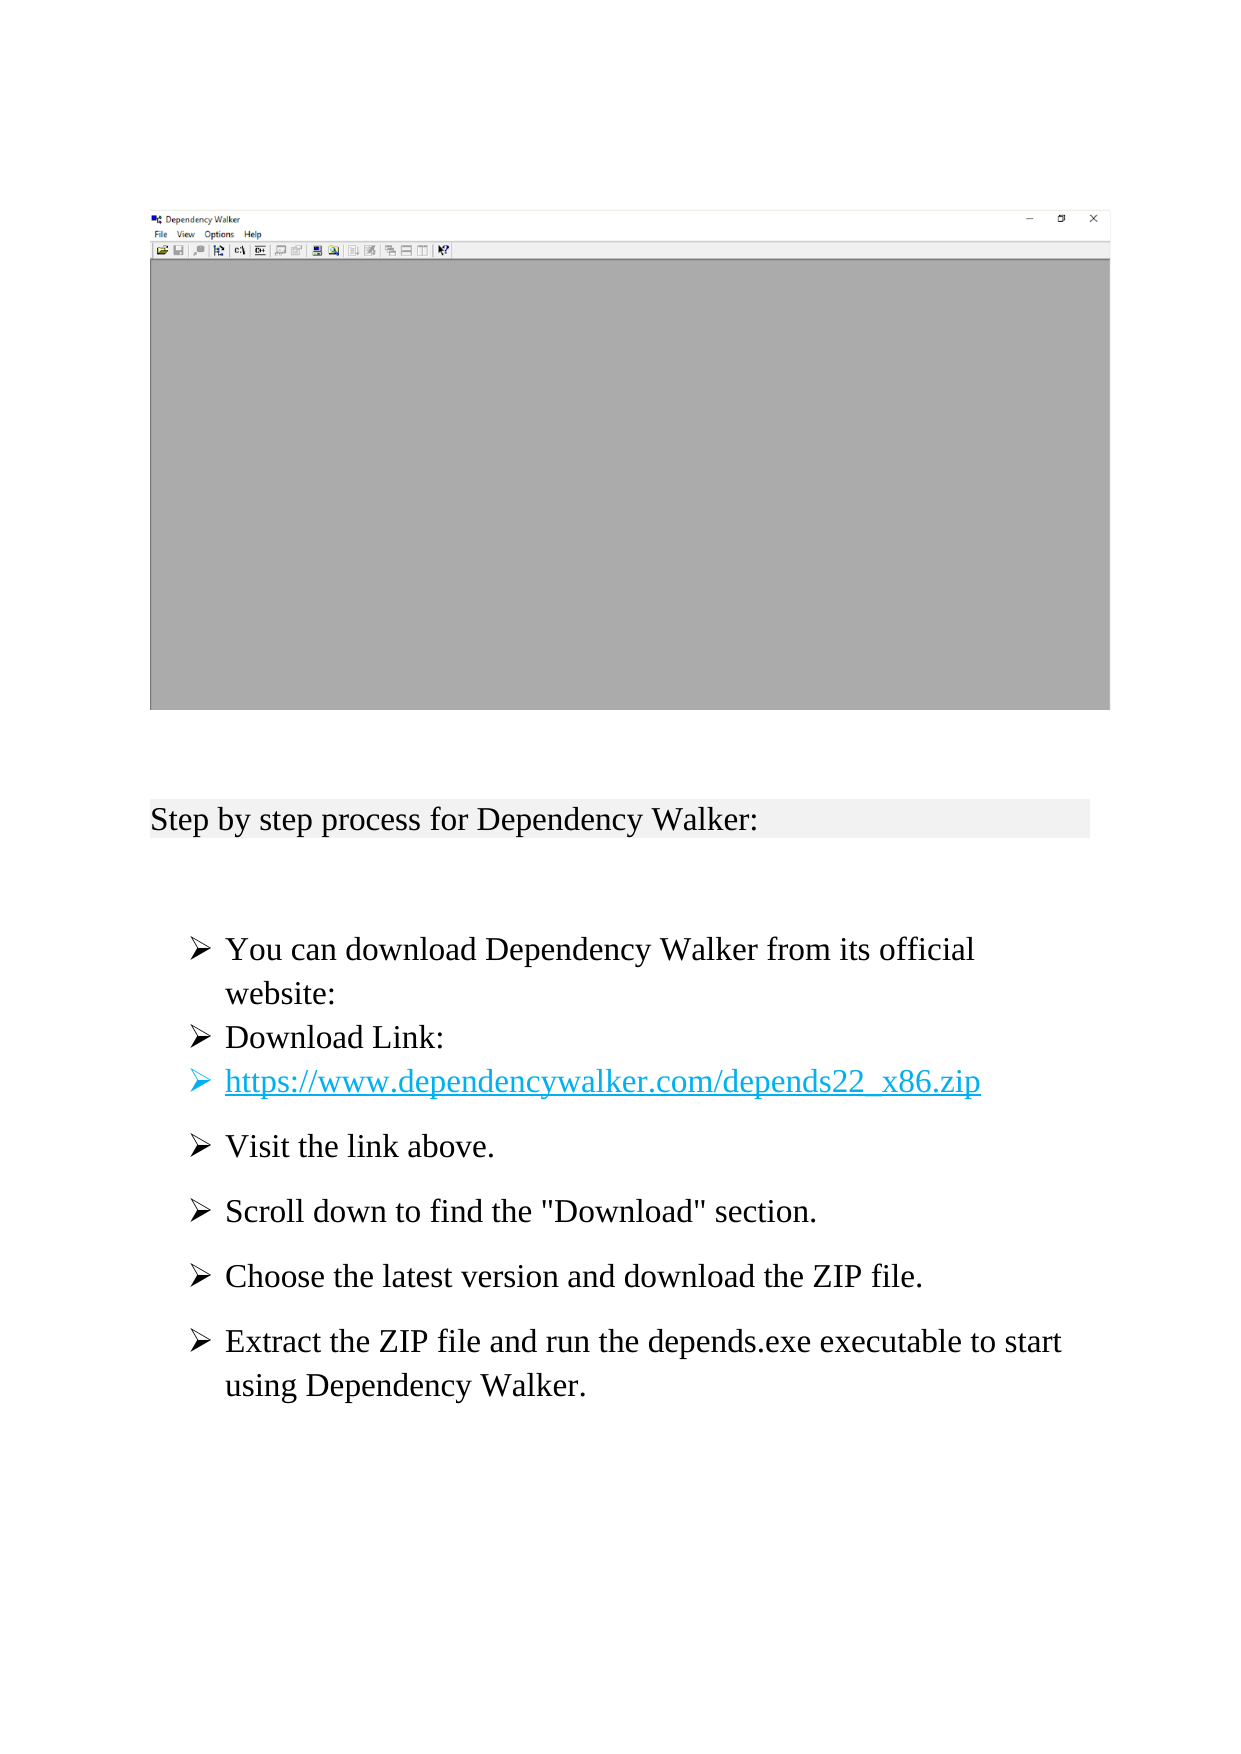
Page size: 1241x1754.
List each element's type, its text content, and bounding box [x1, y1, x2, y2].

list Extract the ZIP file and run the depends.exe executable to start using Dependency Walker. [187, 1321, 1090, 1403]
list https://www.dependencywalker.com/depends22_x86.zip [187, 1061, 1090, 1100]
list You can download Dependency Walker from its official website: [187, 929, 1090, 1012]
picture [150, 209, 1110, 710]
list Visit the link above. [187, 1126, 1090, 1164]
text Step by step process for Dependency Walker: [150, 799, 1090, 838]
list Choose the latest version and download the ZIP file. [187, 1256, 1090, 1294]
picture [190, 1068, 208, 1079]
list Download Link: [187, 1017, 1090, 1056]
list Scroll down to find the "Download" section. [187, 1191, 1090, 1229]
